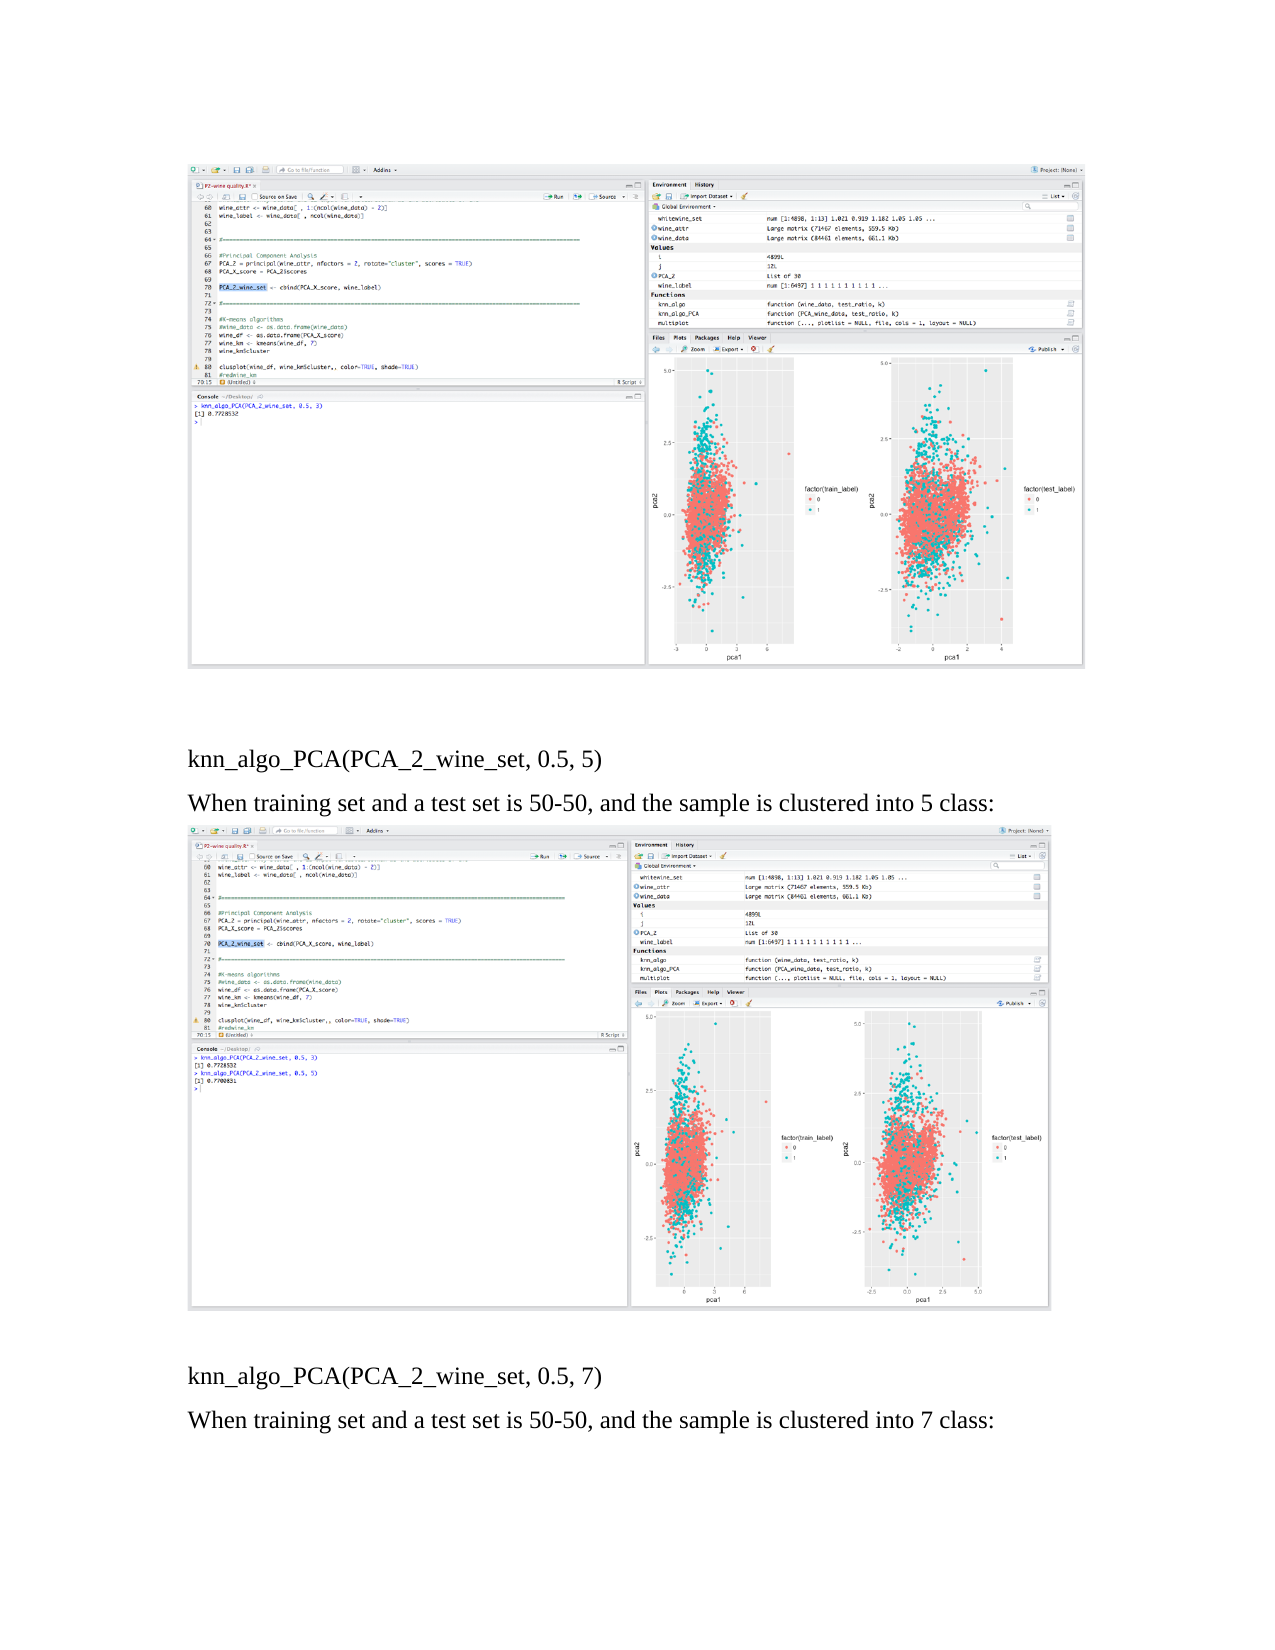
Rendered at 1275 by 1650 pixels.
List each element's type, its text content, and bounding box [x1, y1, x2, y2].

picture [187, 164, 1086, 669]
text knn_algo_PCA(PCA_2_wine_set, 0.5, 7) [187, 1354, 1087, 1398]
text knn_algo_PCA(PCA_2_wine_set, 0.5, 5) [187, 737, 1087, 781]
text When training set and a test set is 50-50, and the sample is clustered into 7 class: [187, 1398, 1087, 1442]
text When training set and a test set is 50-50, and the sample is clustered into 5 class: [187, 781, 1087, 825]
picture [187, 825, 1052, 1311]
